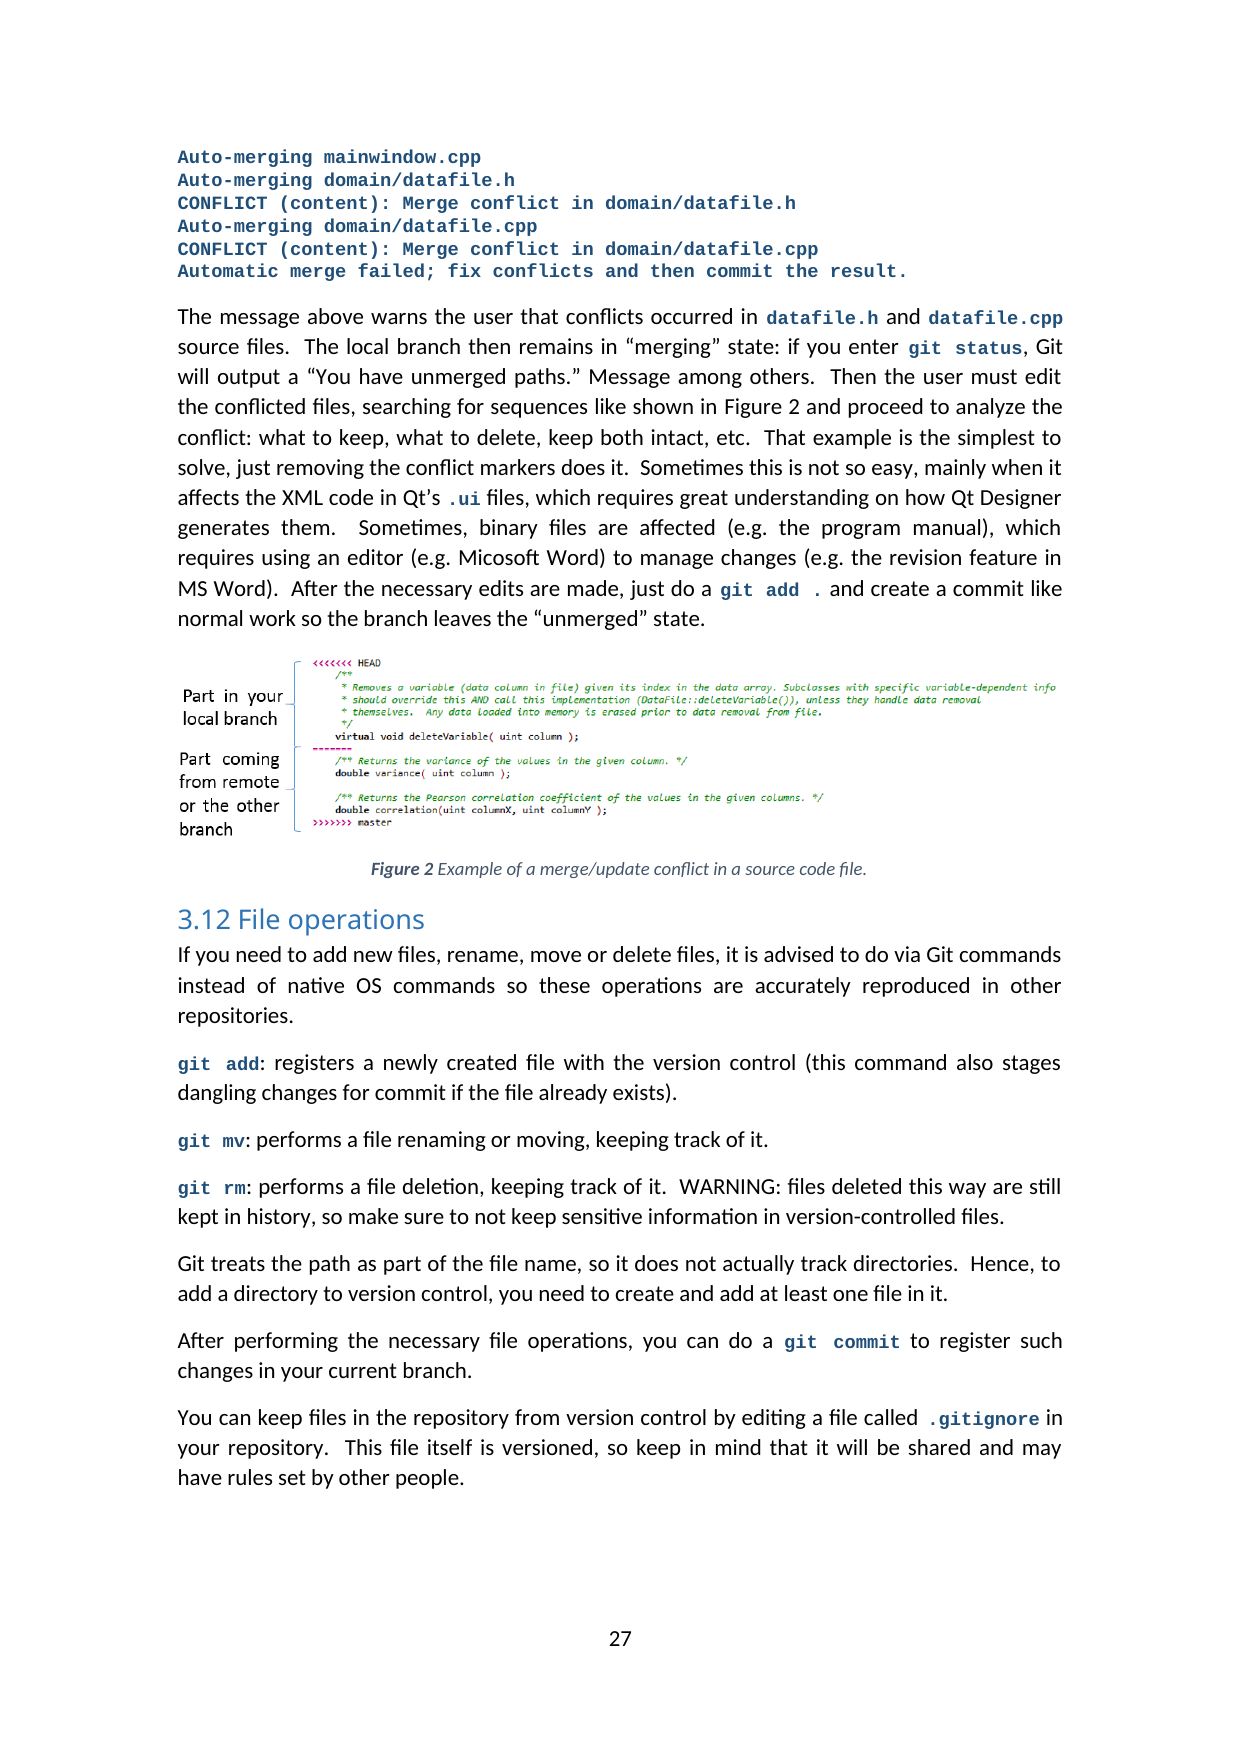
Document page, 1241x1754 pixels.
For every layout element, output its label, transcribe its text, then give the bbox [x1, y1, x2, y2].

text git mv: performs a file renaming or moving, keeping track of it. [177, 1125, 1063, 1153]
text git add: registers a newly created file with the version control (this command also stages dangling changes for commit if the file already exists). [177, 1048, 1063, 1106]
text CONFLICT (content): Merge conflict in domain/datafile.cpp [177, 239, 1063, 261]
text After performing the necessary file operations, you can do a git commit to register such changes in your current branch. [177, 1326, 1063, 1384]
text Automatic merge failed; fix conflicts and then commit the result. [177, 262, 1063, 283]
text If you need to add new files, rename, move or delete files, it is advised to do via Git commands instead of native OS commands so these operations are accurately reproduced in other repositories. [177, 941, 1063, 1029]
subtitle File operations [177, 901, 1063, 938]
picture [177, 650, 1062, 839]
text git rm: performs a file deletion, keeping track of it. WARNING: files deleted this way are still kept in history, so make sure to not keep sensitive information in version-controlled files. [177, 1172, 1063, 1230]
text CONFLICT (content): Merge conflict in domain/datafile.h [177, 193, 1063, 215]
text Auto-merging mainwindow.cpp [177, 148, 1063, 169]
text Auto-merging domain/datafile.h [177, 171, 1063, 192]
text You can keep files in the repository from version control by editing a file called .gitignore in your repository. This file itself is versioned, so keep in mind that it will be shared and may have rules set by other people. [177, 1403, 1063, 1492]
text The message above warns the user that conflicts occurred in datafile.h and datafile.cpp source files. The local branch then remains in “merging” state: if you enter git status, Git will output a “You have unmerged paths.” Message among others. Then the user must edit the conflicted files, searching for sequences like shown in Figure 2 and proceed to analyze the conflict: what to keep, what to delete, keep both intact, etc. That example is the simplest to solve, just removing the conflict markers does it. Sometimes this is not so easy, mainly when it affects the XML code in Qt’s .ui files, which requires great understanding on how Qt Designer generates them. Sometimes, binary files are affected (e.g. the program manual), which requires using an editor (e.g. Micosoft Word) to manage changes (e.g. the revision feature in MS Word). After the necessary edits are made, just do a git add . and create a commit like normal work so the branch leaves the “unmerged” state. [177, 302, 1063, 632]
text Git treats the path as part of the file name, so it does not actually track directories. Hence, to add a directory to version control, you need to create and add at least one file in it. [177, 1249, 1063, 1307]
text Auto-merging domain/datafile.cpp [177, 216, 1063, 238]
text Figure 2 Example of a merge/update conflict in a source code file. [177, 857, 1063, 880]
